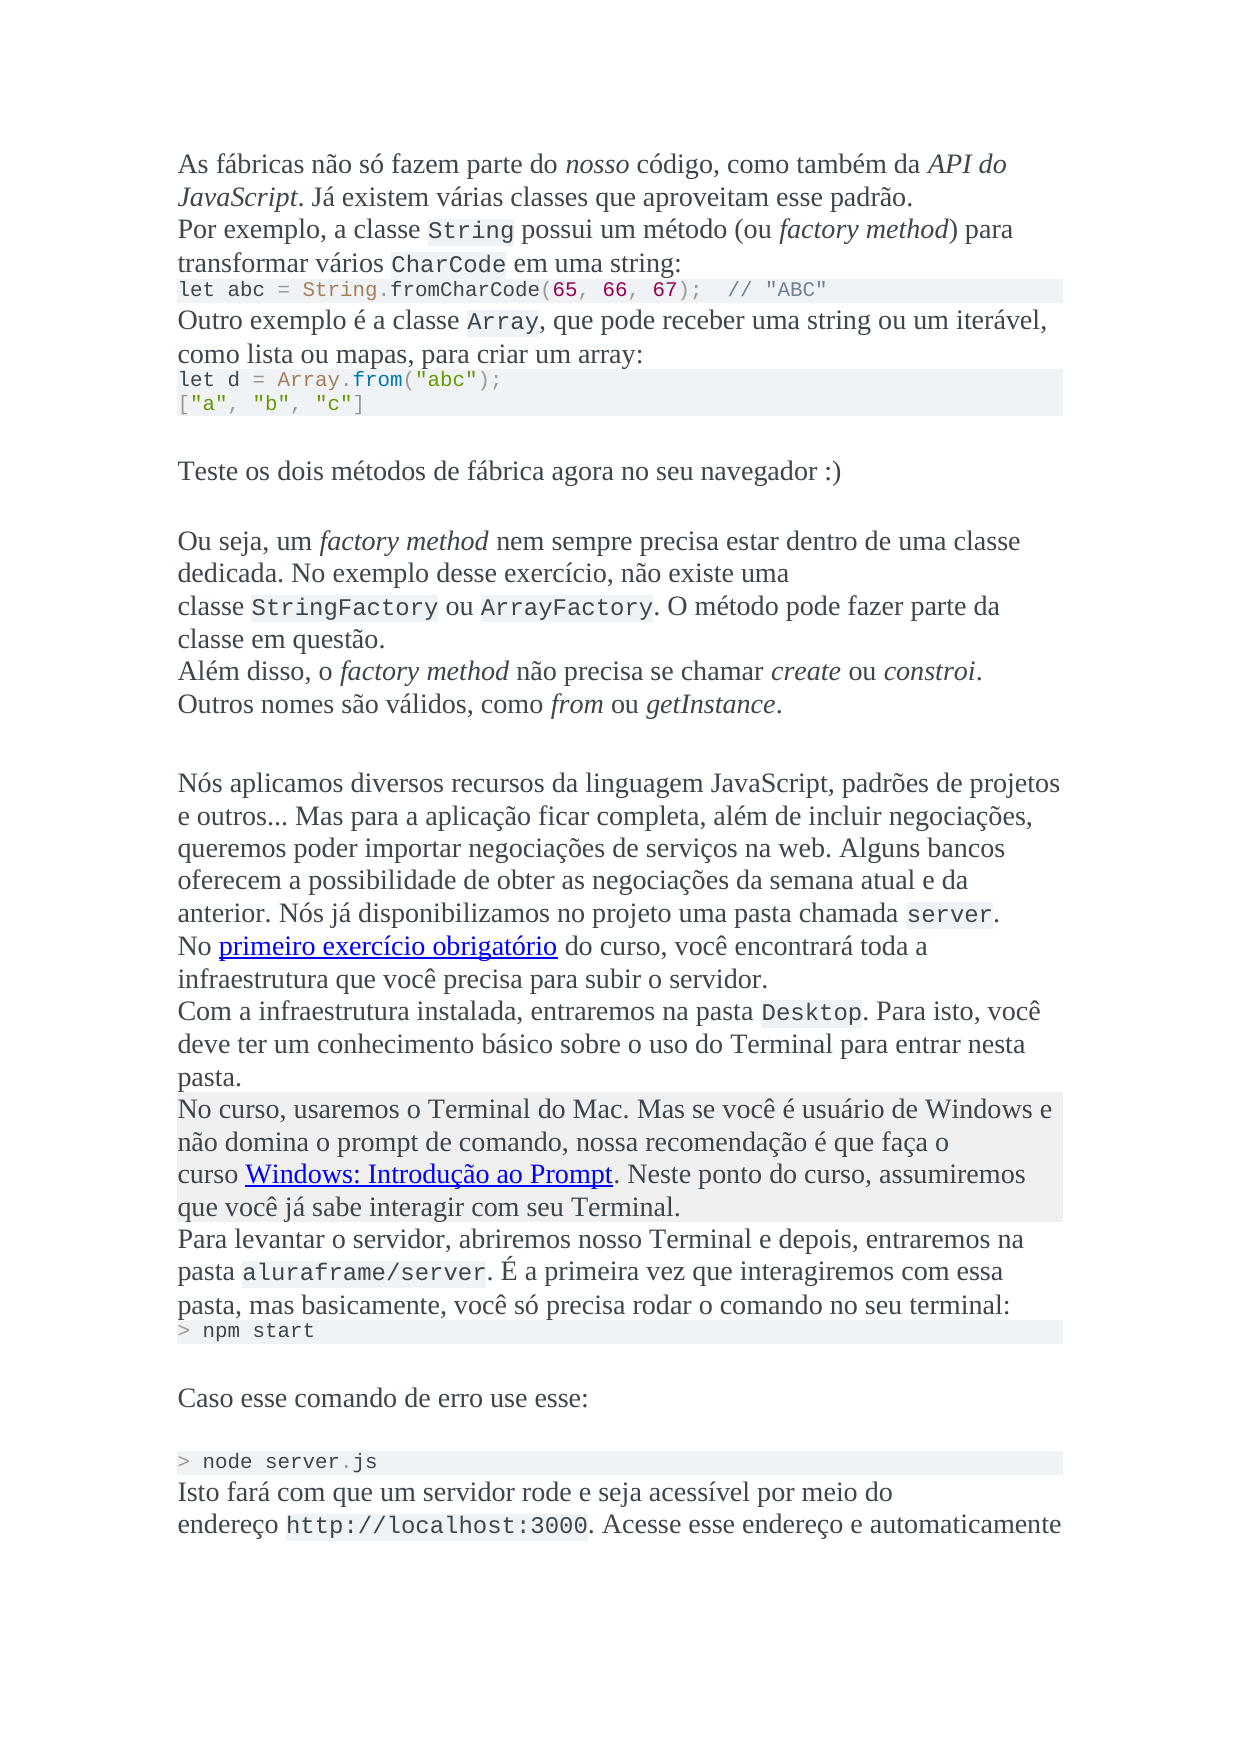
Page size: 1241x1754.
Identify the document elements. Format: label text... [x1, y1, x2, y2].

text Outro exemplo é a classe Array, que pode receber uma string ou um iterável, como lista ou mapas, para criar um array: [177, 303, 1063, 369]
text Por exemplo, a classe String possui um método (ou factory method) para transformar vários CharCode em uma string: [177, 212, 1063, 279]
text > npm start [177, 1320, 1063, 1344]
text Caso esse comando de erro use esse: [177, 1381, 1063, 1414]
text Além disso, o factory method não precisa se chamar create ou constroi. Outros nomes são válidos, como from ou getInstance. [177, 654, 1063, 719]
text Com a infraestrutura instalada, entraremos na pasta Desktop. Para isto, você deve ter um conhecimento básico sobre o uso do Terminal para entrar nesta pasta. [177, 994, 1063, 1092]
text let abc = String.fromCharCode(65, 66, 67); // "ABC" [177, 279, 1063, 303]
text let d = Array.from("abc"); [177, 369, 1063, 393]
text Teste os dois métodos de fábrica agora no seu navegador :) [177, 454, 1063, 486]
text Nós aplicamos diversos recursos da linguagem JavaScript, padrões de projetos e outros... Mas para a aplicação ficar completa, além de incluir negociações, queremos poder importar negociações de serviços na web. Alguns bancos oferecem a possibilidade de obter as negociações da semana atual e da anterior. Nós já disponibilizamos no projeto uma pasta chamada server. No primeiro exercício obrigatório do curso, você encontrará toda a infraestrutura que você precisa para subir o servidor. [177, 766, 1063, 994]
text As fábricas não só fazem parte do nosso código, como também da API do JavaScript. Já existem várias classes que aproveitam esse padrão. [177, 148, 1063, 212]
text > node server.js [177, 1451, 1063, 1475]
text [177, 1475, 1063, 1541]
text No curso, usaremos o Terminal do Mac. Mas se você é usuário de Windows e não domina o prompt de comando, nossa recomendação é que faça o curso Windows: Introdução ao Prompt. Neste ponto do curso, assumiremos que você já sabe interagir com seu Terminal. [177, 1092, 1063, 1222]
text ["a", "b", "c"] [177, 393, 1063, 416]
text Para levantar o servidor, abriremos nosso Terminal e depois, entraremos na pasta aluraframe/server. É a primeira vez que interagiremos com essa pasta, mas basicamente, você só precisa rodar o comando no seu terminal: [177, 1222, 1063, 1320]
text Ou seja, um factory method nem sempre precisa estar dentro de uma classe dedicada. No exemplo desse exercício, não existe uma classe StringFactory ou ArrayFactory. O método pode fazer parte da classe em questão. [177, 524, 1063, 654]
